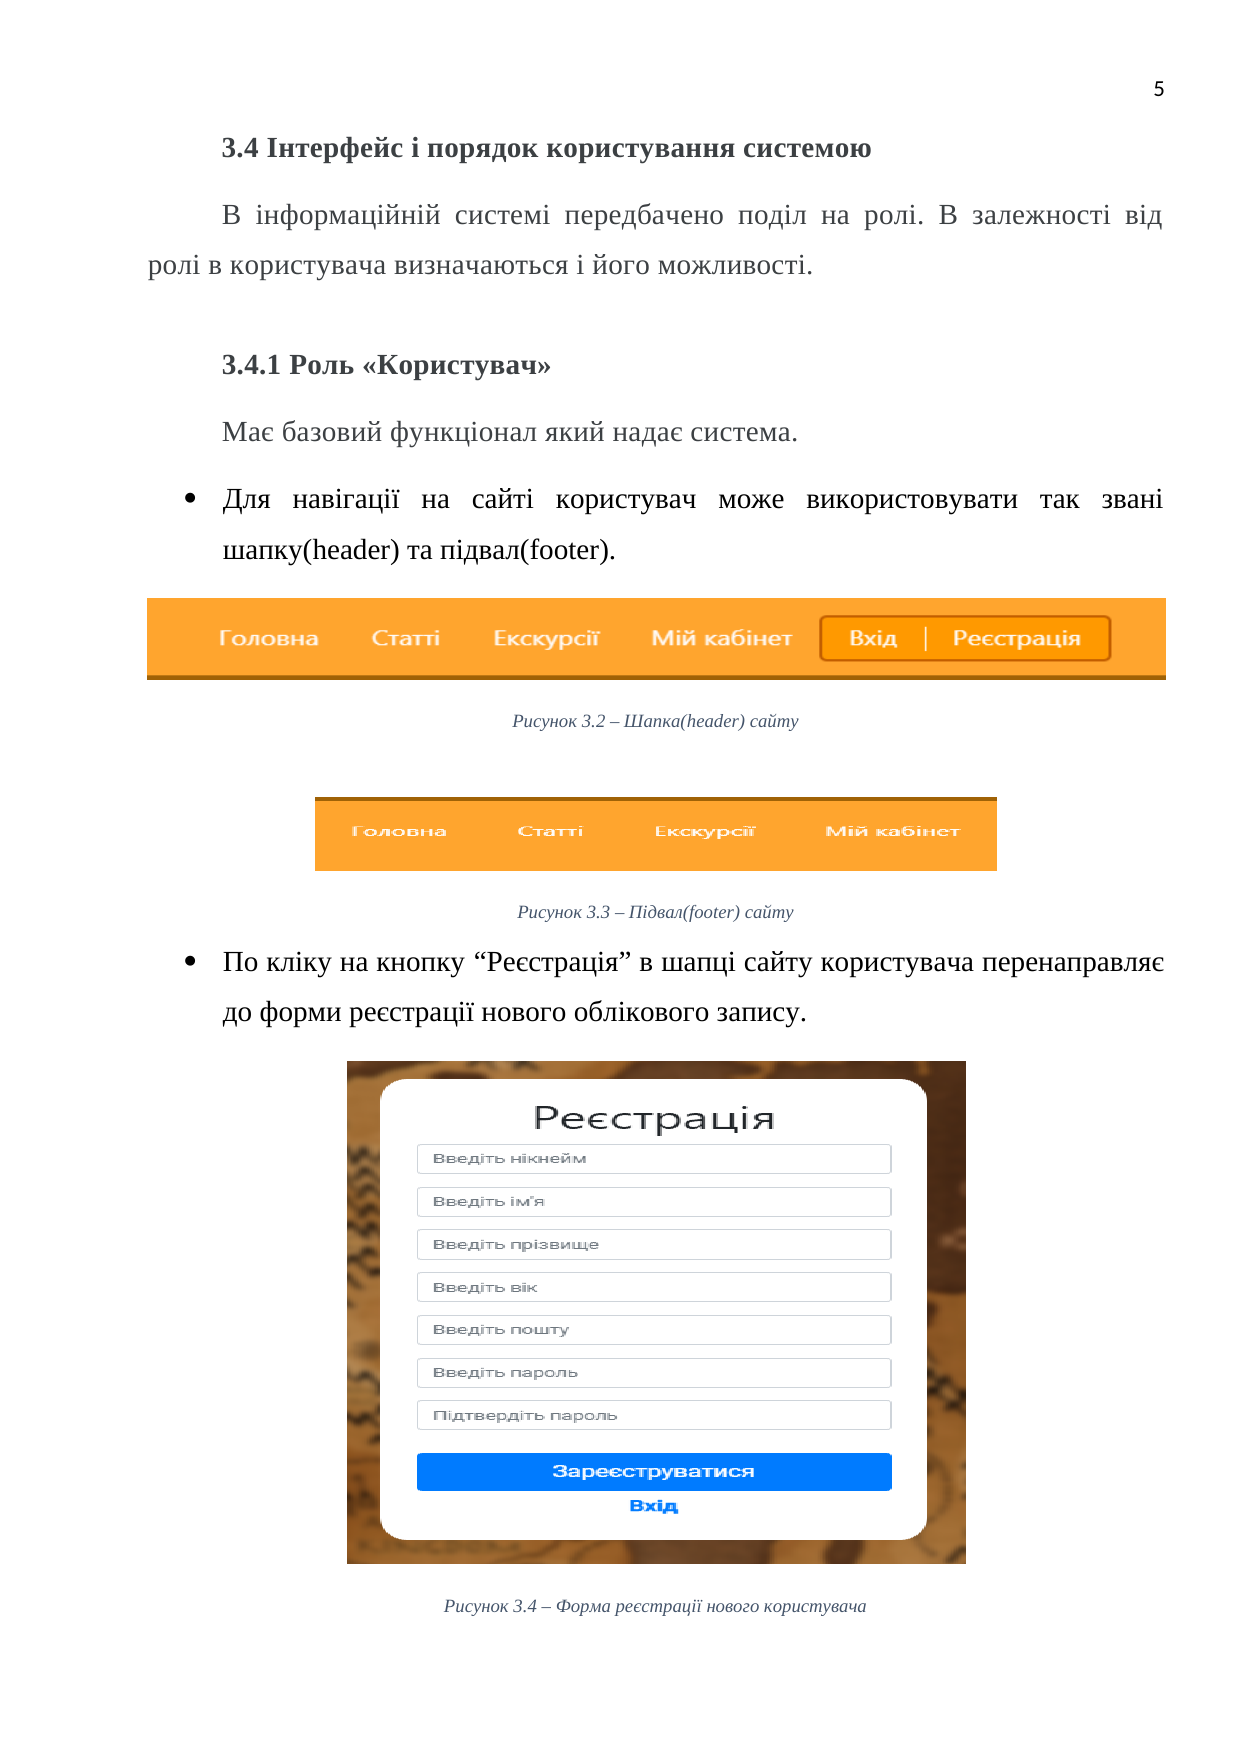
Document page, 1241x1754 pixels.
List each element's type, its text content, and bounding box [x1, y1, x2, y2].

text Рисунок 3.2 – Шапка(header) сайту [148, 710, 1164, 732]
text Має базовий функціонал який надає система. [148, 414, 1164, 448]
picture [147, 598, 1166, 680]
text 3.4.1 Роль «Користувач» [148, 347, 1164, 381]
text В інформаційній системі передбачено поділ на ролі. В залежності від ролі в користувача визначаються і його можливості. [148, 197, 1164, 281]
picture [315, 797, 997, 871]
text 3.4 Інтерфейс і порядок користування системою [148, 130, 1164, 163]
text Рисунок 3.3 – Підвал(footer) сайту [148, 901, 1164, 923]
list По кліку на кнопку “Реєстрація” в шапці сайту користувача перенаправляє до форми реєстрації нового облікового запису. [185, 944, 1164, 1028]
list Для навігації на сайті користувач може використовувати так звані шапку(header) та підвал(footer). [185, 481, 1164, 565]
picture [347, 1061, 966, 1564]
text Рисунок 3.4 – Форма реєстрації нового користувача [148, 1595, 1164, 1616]
